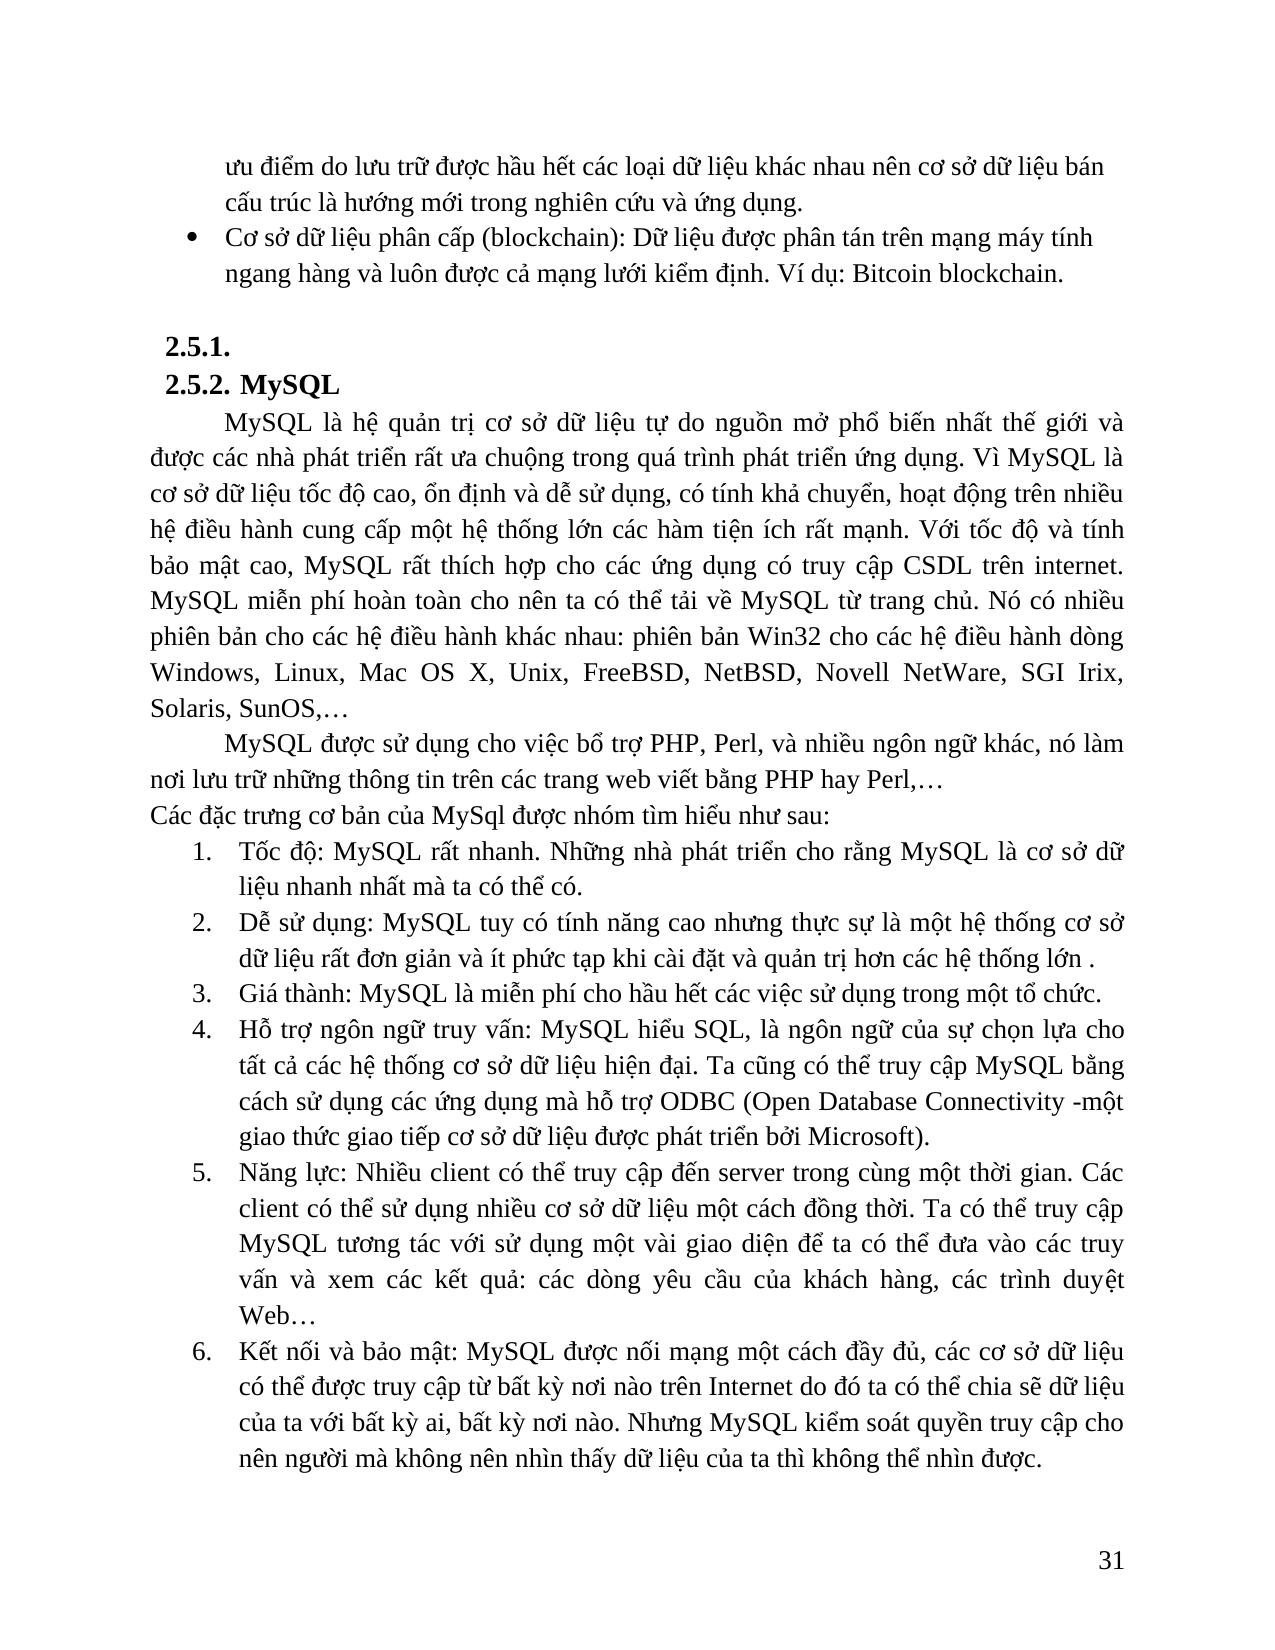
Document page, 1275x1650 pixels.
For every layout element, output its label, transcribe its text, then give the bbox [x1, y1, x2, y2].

list Tốc độ: MySQL rất nhanh. Những nhà phát triển cho rằng MySQL là cơ sở dữ liệu nhanh nhất mà ta có thể có. [192, 834, 1125, 901]
list Hỗ trợ ngôn ngữ truy vấn: MySQL hiểu SQL, là ngôn ngữ của sự chọn lựa cho tất cả các hệ thống cơ sở dữ liệu hiện đại. Ta cũng có thể truy cập MySQL bằng cách sử dụng các ứng dụng mà hỗ trợ ODBC (Open Database Connectivity -một giao thức giao tiếp cơ sở dữ liệu được phát triển bởi Microsoft). [192, 1013, 1125, 1152]
list MySQL [165, 367, 1125, 401]
list Dễ sử dụng: MySQL tuy có tính năng cao nhưng thực sự là một hệ thống cơ sở dữ liệu rất đơn giản và ít phức tạp khi cài đặt và quản trị hơn các hệ thống lớn . [192, 906, 1125, 973]
list Năng lực: Nhiều client có thể truy cập đến server trong cùng một thời gian. Các client có thể sử dụng nhiều cơ sở dữ liệu một cách đồng thời. Ta có thể truy cập MySQL tương tác với sử dụng một vài giao diện để ta có thể đưa vào các truy vấn và xem các kết quả: các dòng yêu cầu của khách hàng, các trình duyệt Web… [192, 1156, 1125, 1330]
text Các đặc trưng cơ bản của MySql được nhóm tìm hiểu như sau: [150, 799, 1125, 830]
list Kết nối và bảo mật: MySQL được nối mạng một cách đầy đủ, các cơ sở dữ liệu có thể được truy cập từ bất kỳ nơi nào trên Internet do đó ta có thể chia sẽ dữ liệu của ta với bất kỳ ai, bất kỳ nơi nào. Nhưng MySQL kiểm soát quyền truy cập cho nên người mà không nên nhìn thấy dữ liệu của ta thì không thể nhìn được. [192, 1335, 1125, 1473]
text MySQL được sử dụng cho việc bổ trợ PHP, Perl, và nhiều ngôn ngữ khác, nó làm nơi lưu trữ những thông tin trên các trang web viết bằng PHP hay Perl,… [150, 727, 1125, 794]
list Giá thành: MySQL là miễn phí cho hầu hết các việc sử dụng trong một tổ chức. [192, 977, 1125, 1009]
text MySQL là hệ quản trị cơ sở dữ liệu tự do nguồn mở phổ biến nhất thế giới và được các nhà phát triển rất ưa chuộng trong quá trình phát triển ứng dụng. Vì MySQL là cơ sở dữ liệu tốc độ cao, ổn định và dễ sử dụng, có tính khả chuyển, hoạt động trên nhiều hệ điều hành cung cấp một hệ thống lớn các hàm tiện ích rất mạnh. Với tốc độ và tính bảo mật cao, MySQL rất thích hợp cho các ứng dụng có truy cập CSDL trên internet. MySQL miễn phí hoàn toàn cho nên ta có thể tải về MySQL từ trang chủ. Nó có nhiều phiên bản cho các hệ điều hành khác nhau: phiên bản Win32 cho các hệ điều hành dòng Windows, Linux, Mac OS X, Unix, FreeBSD, NetBSD, Novell NetWare, SGI Irix, Solaris, SunOS,… [150, 406, 1125, 723]
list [187, 150, 1125, 217]
list Cơ sở dữ liệu phân cấp (blockchain): Dữ liệu được phân tán trên mạng máy tính ngang hàng và luôn được cả mạng lưới kiểm định. Ví dụ: Bitcoin blockchain. [187, 221, 1125, 288]
